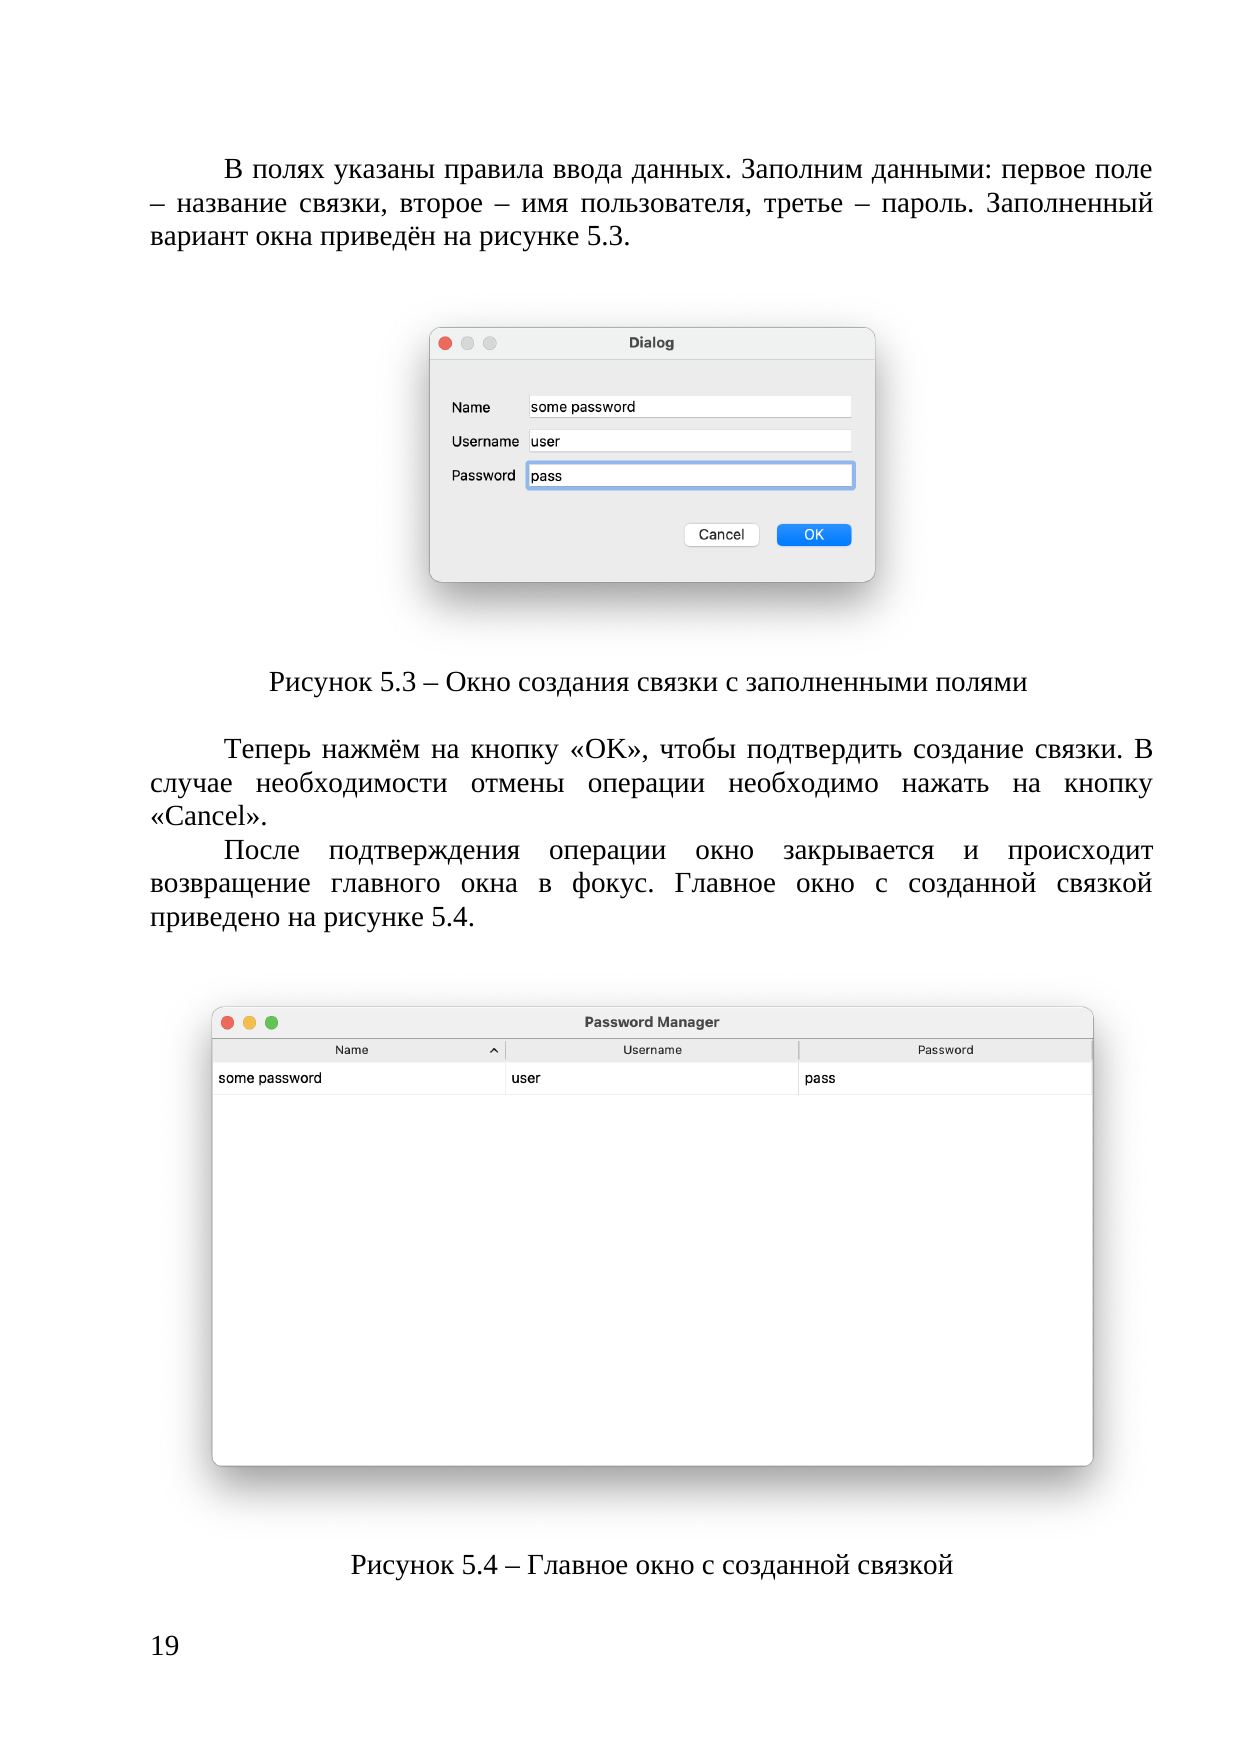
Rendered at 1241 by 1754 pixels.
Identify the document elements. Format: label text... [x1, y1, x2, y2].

picture [367, 285, 937, 664]
text После подтверждения операции окно закрывается и происходит возвращение главного окна в фокус. Главное окно с созданной связкой приведено на рисунке 5.4. [150, 832, 1154, 932]
text В полях указаны правила ввода данных. Заполним данными: первое поле – название связки, второе – имя пользователя, третье – пароль. Заполненный вариант окна приведён на рисунке 5.3. [150, 151, 1154, 252]
picture [150, 966, 1154, 1548]
text Рисунок 5.3 – Окно создания связки с заполненными полями [150, 664, 1154, 731]
text Рисунок 5.4 – Главное окно с созданной связкой [150, 1548, 1154, 1581]
text Теперь нажмём на кнопку «OK», чтобы подтвердить создание связки. В случае необходимости отмены операции необходимо нажать на кнопку «Cancel». [150, 731, 1154, 832]
